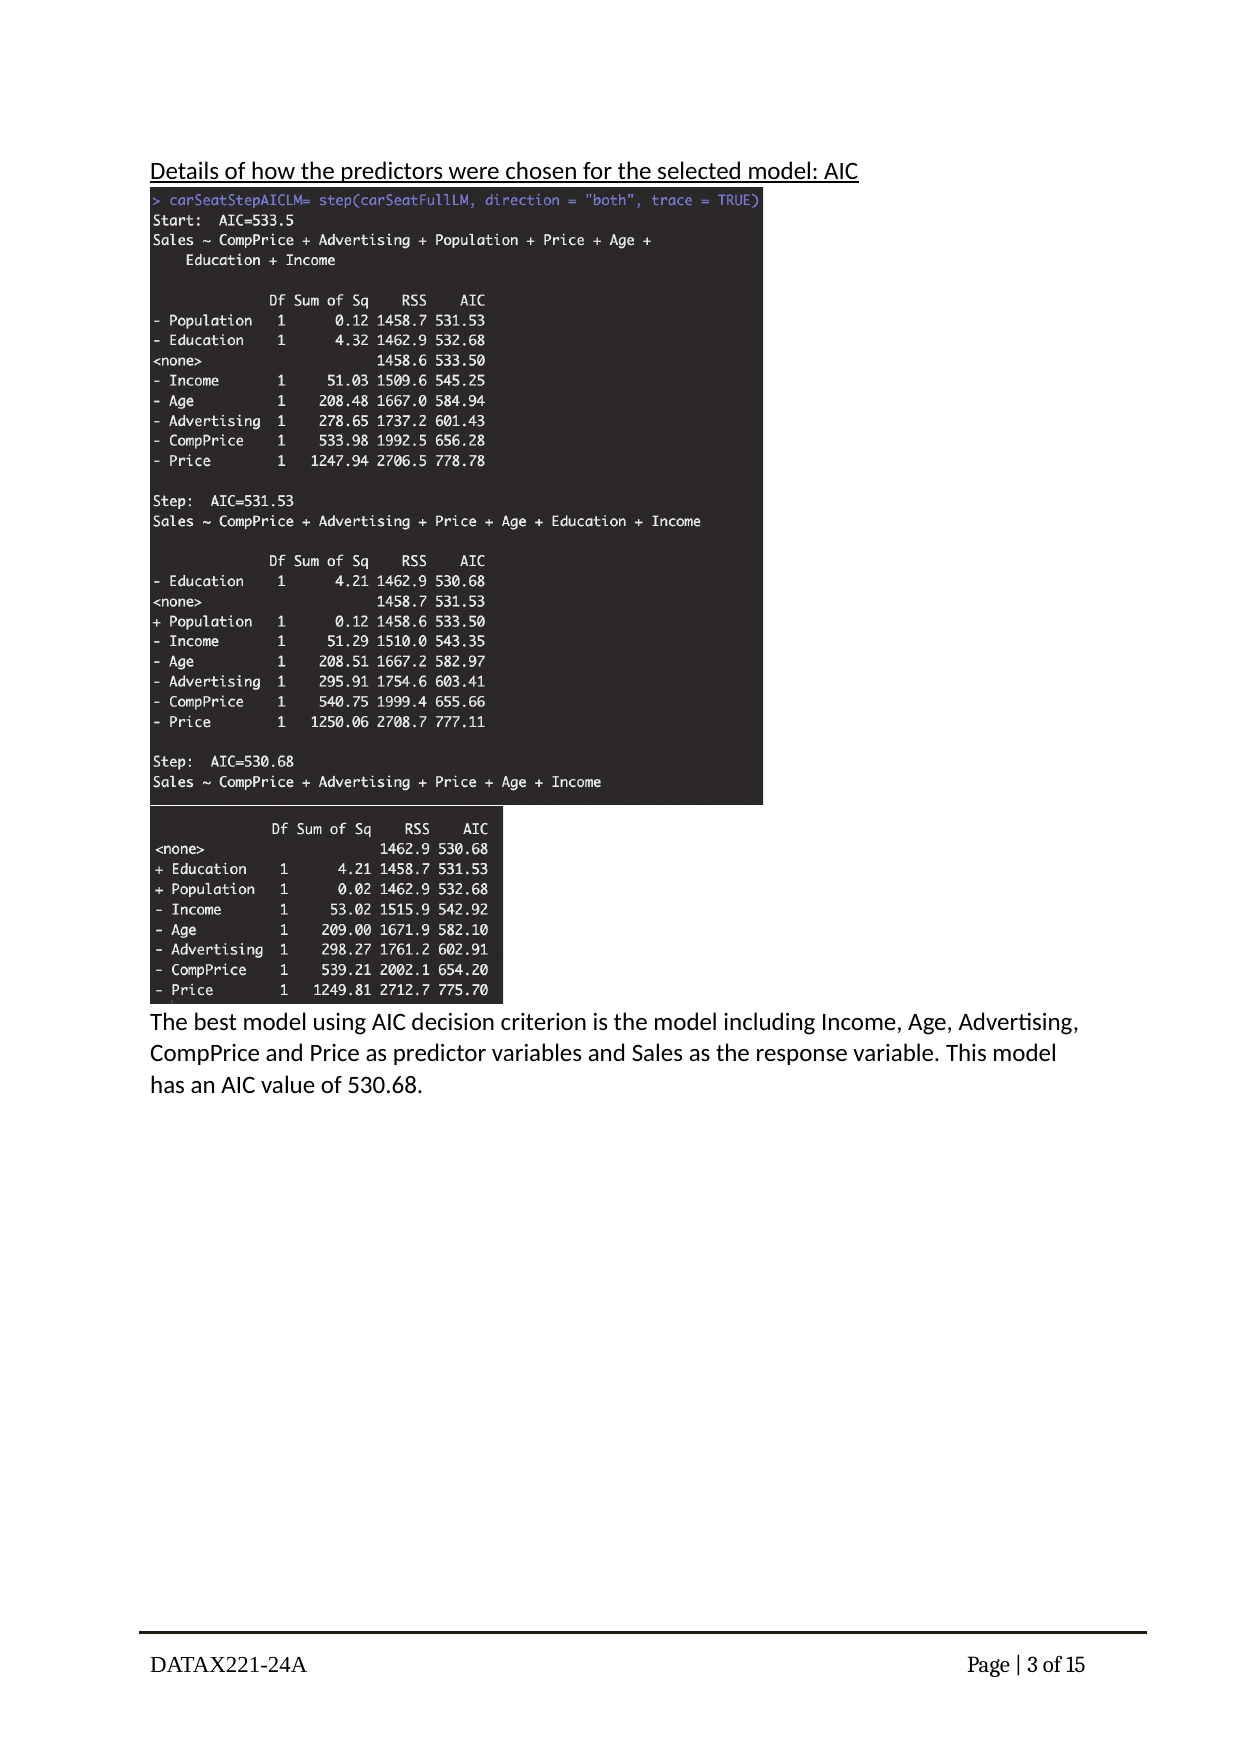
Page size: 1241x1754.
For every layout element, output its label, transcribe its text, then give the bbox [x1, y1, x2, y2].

text The best model using AIC decision criterion is the model including Income, Age, Advertising, CompPrice and Price as predictor variables and Sales as the response variable. This model has an AIC value of 530.68. [150, 1006, 1090, 1099]
picture [150, 187, 764, 805]
text Details of how the predictors were chosen for the selected model: AIC [150, 155, 1090, 186]
picture [150, 806, 504, 1004]
